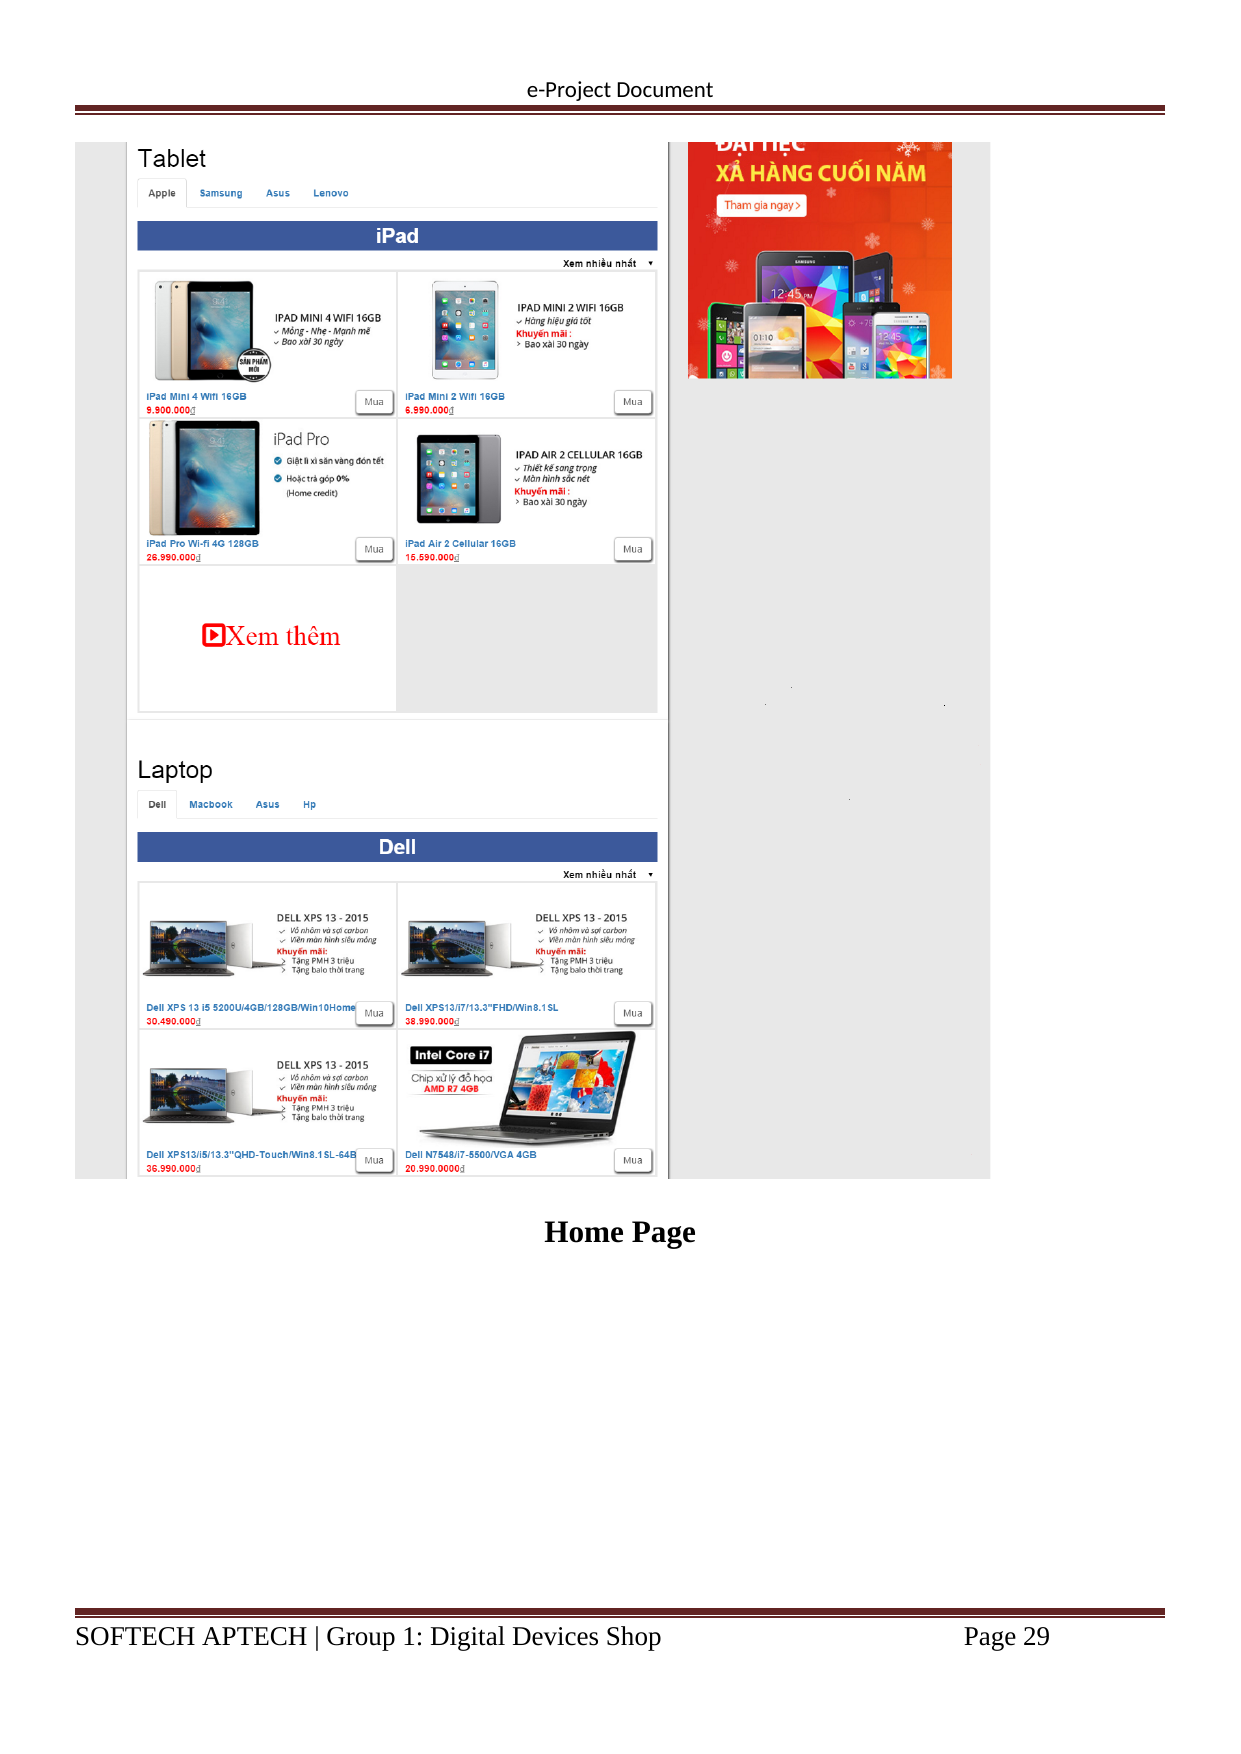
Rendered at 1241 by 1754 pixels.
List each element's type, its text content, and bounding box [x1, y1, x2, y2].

text Home Page [75, 1213, 1165, 1249]
picture [75, 142, 991, 1179]
